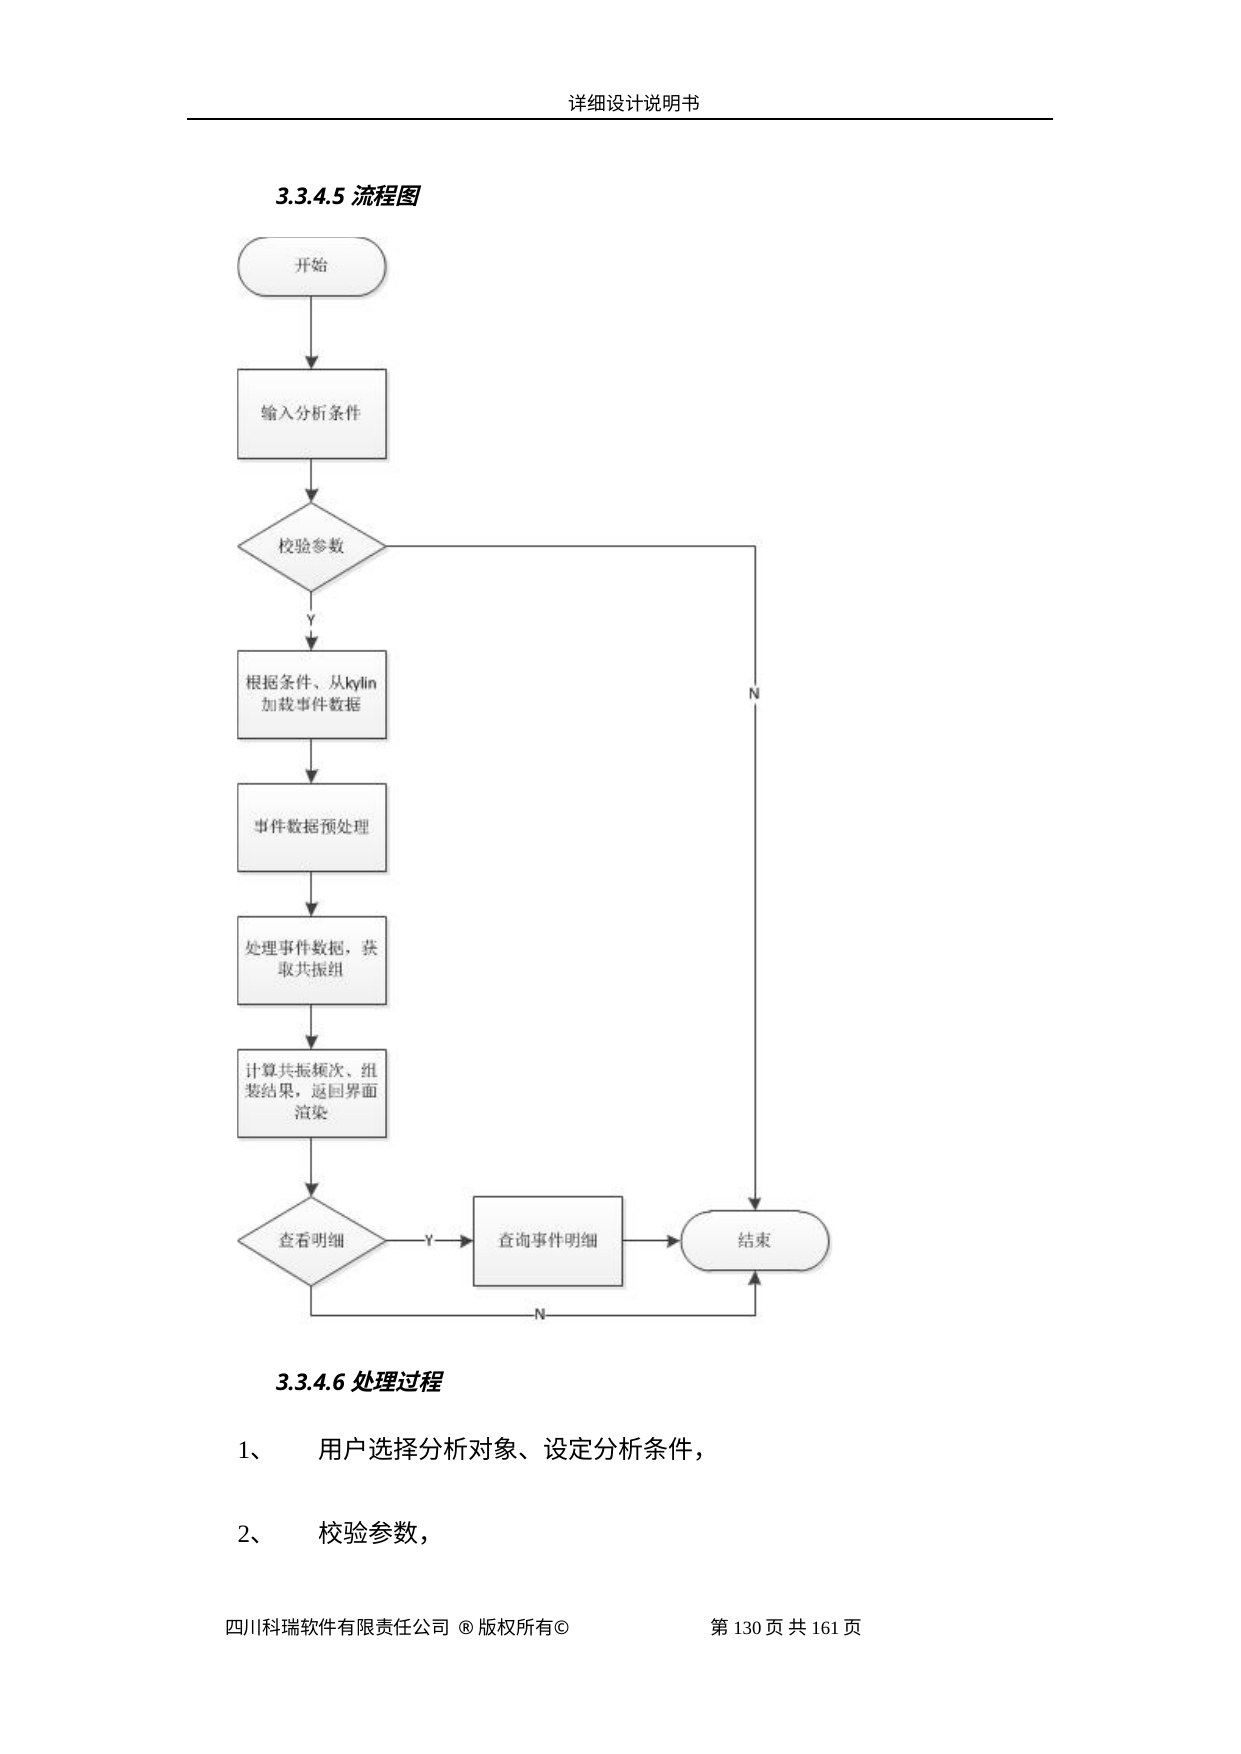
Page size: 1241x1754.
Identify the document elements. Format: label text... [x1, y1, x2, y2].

subtitle 处理过程 [276, 1348, 1053, 1413]
list 用户选择分析对象、设定分析条件， [237, 1416, 1053, 1481]
picture [237, 237, 833, 1326]
list 校验参数， [237, 1499, 1053, 1564]
subtitle 流程图 [276, 162, 1053, 227]
